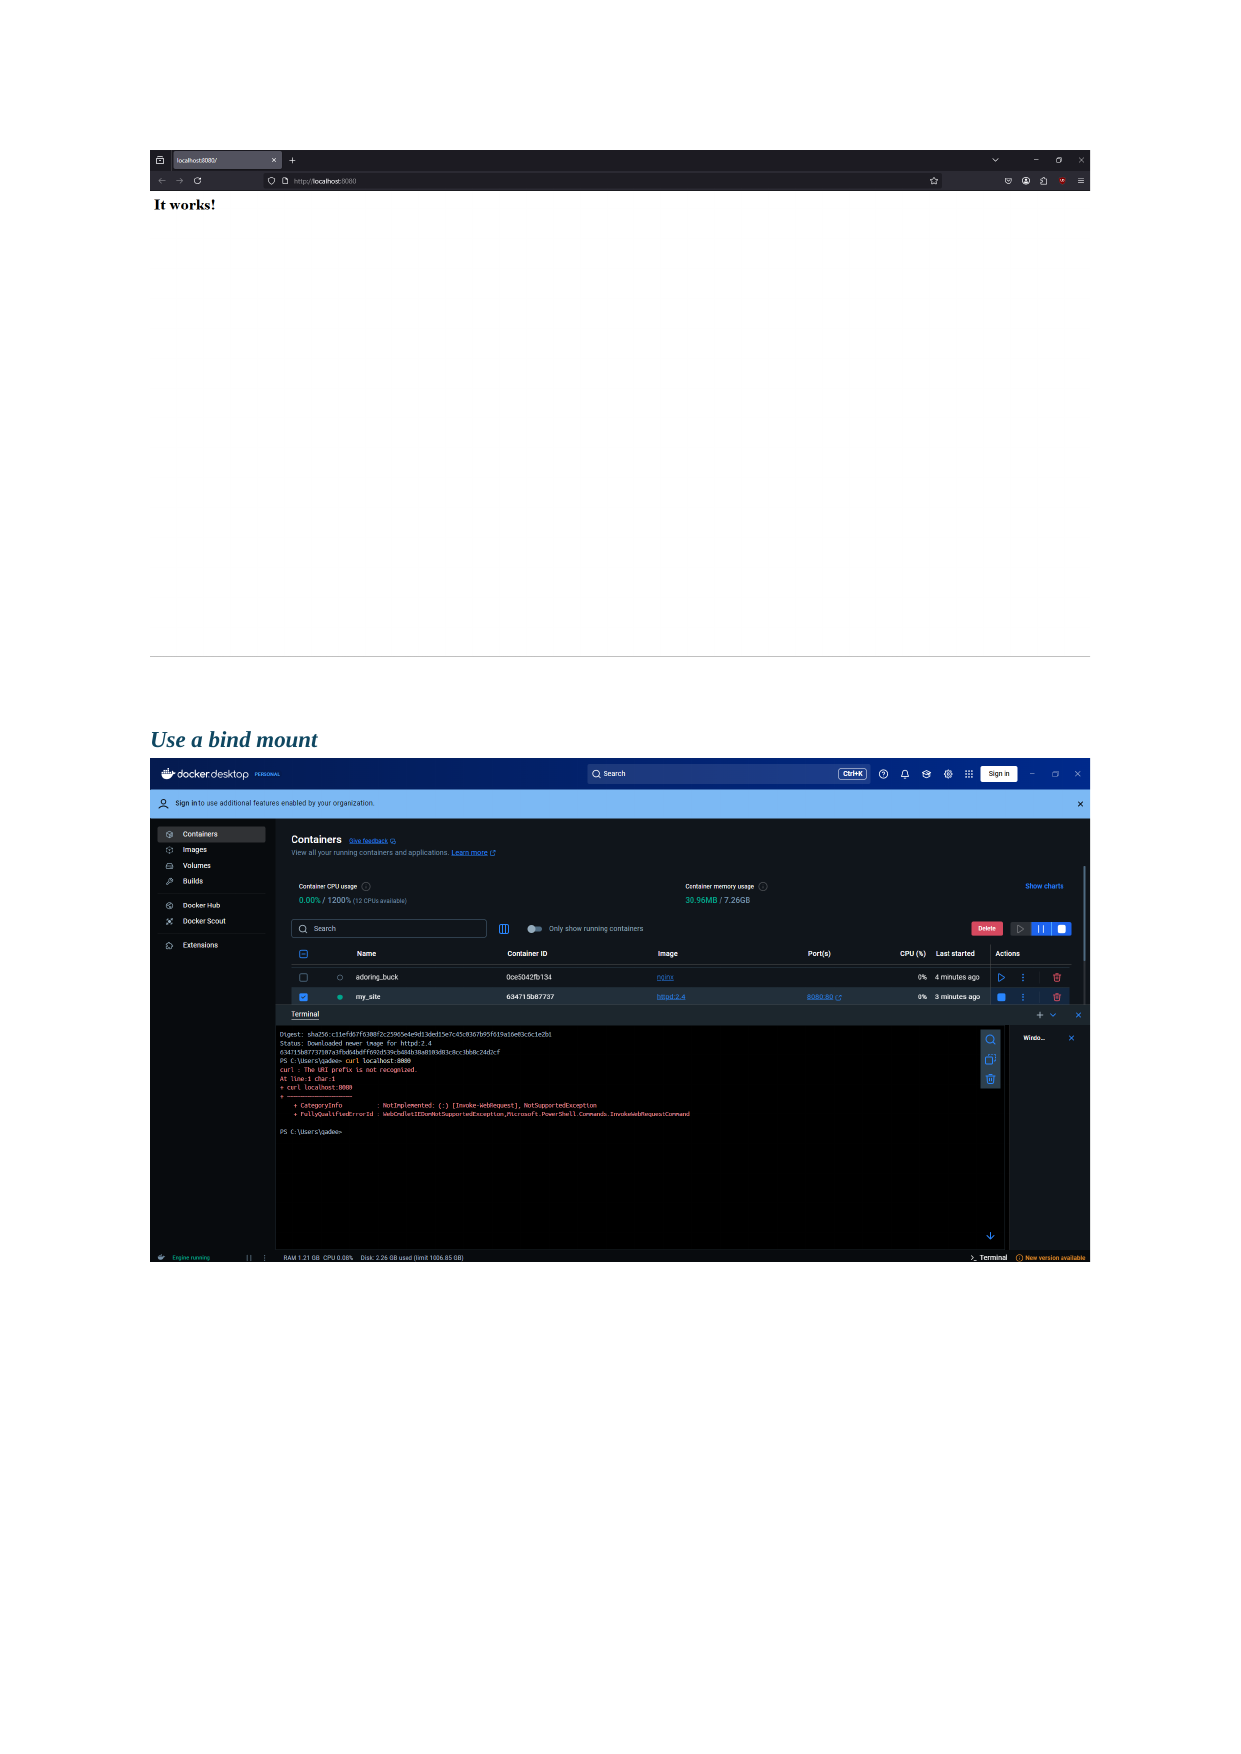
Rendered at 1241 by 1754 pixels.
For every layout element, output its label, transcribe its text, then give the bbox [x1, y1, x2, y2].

picture [150, 150, 1091, 657]
picture [150, 758, 1091, 1262]
subtitle Use a bind mount [150, 726, 1090, 753]
